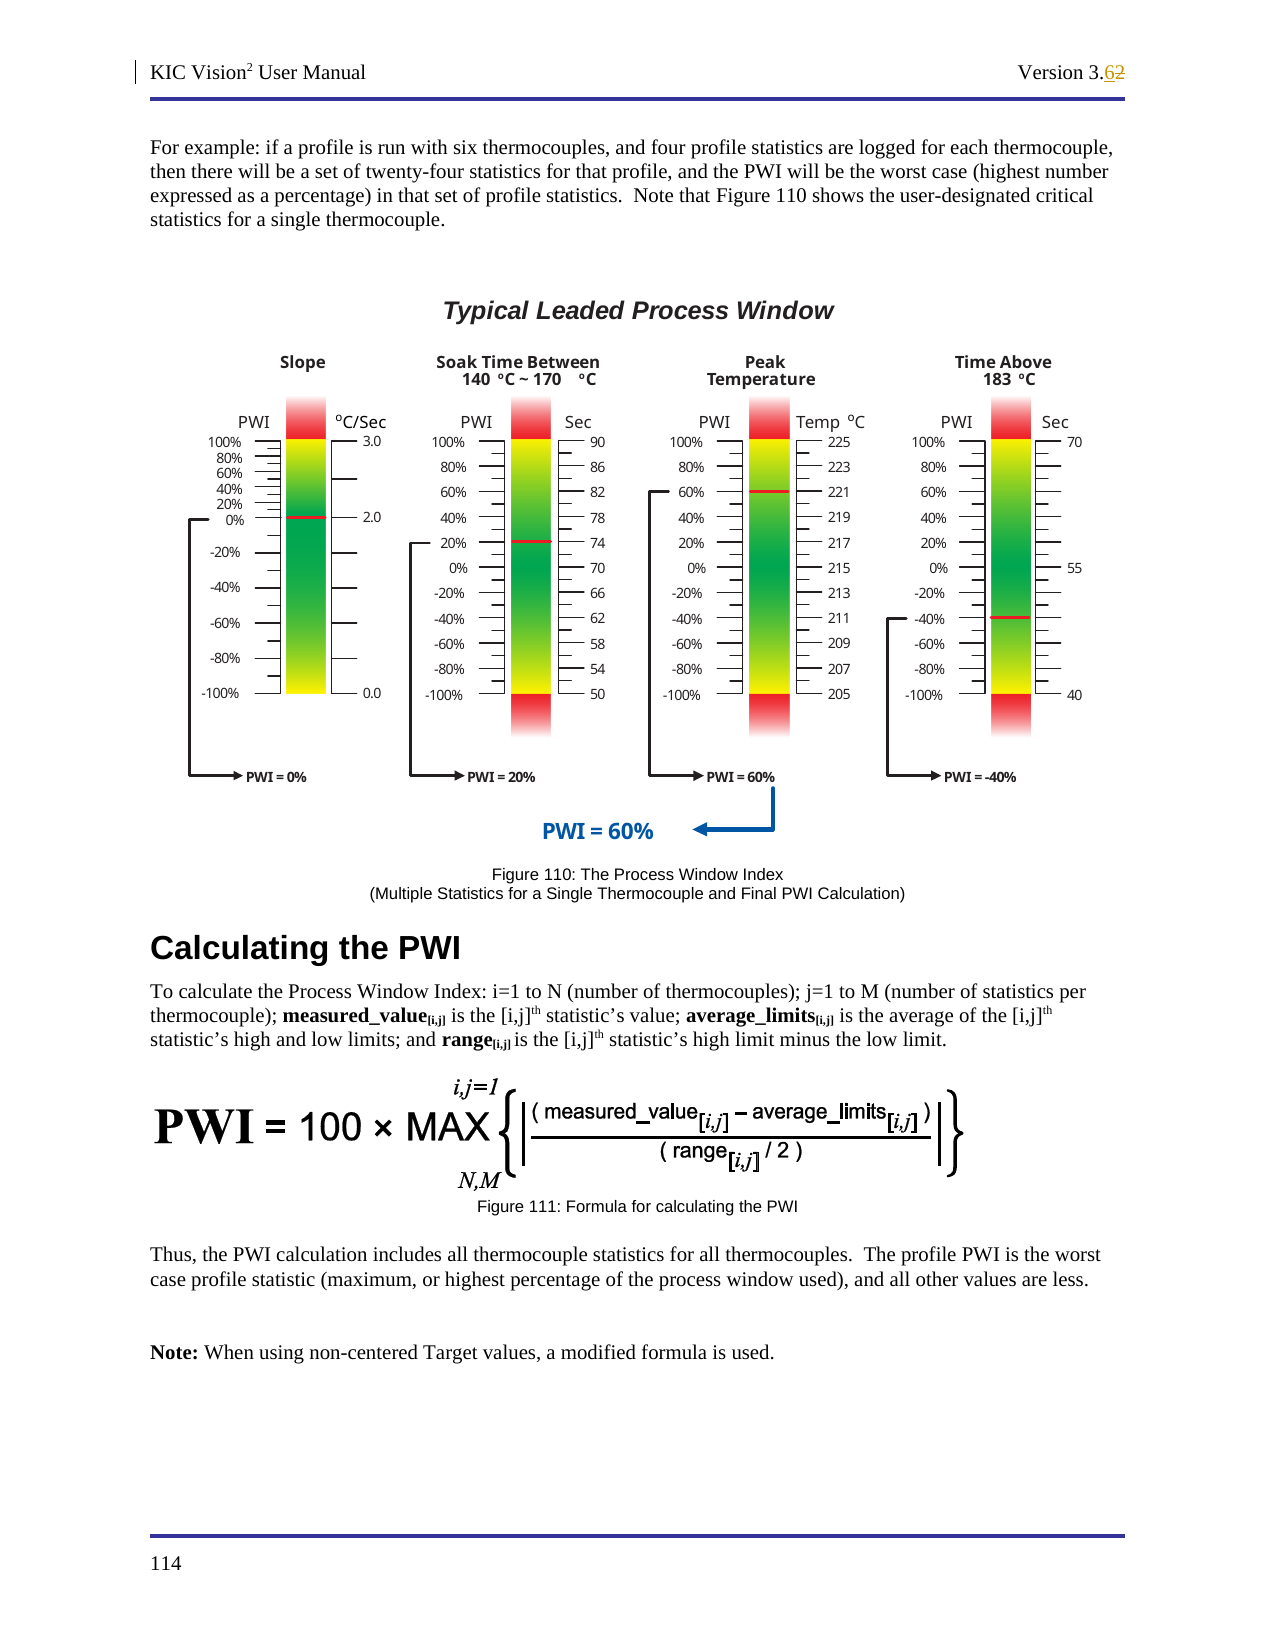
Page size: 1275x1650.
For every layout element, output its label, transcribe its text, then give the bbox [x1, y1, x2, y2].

text Note: When using non-centered Target values, a modified formula is used. [150, 1339, 1125, 1364]
text Thus, the PWI calculation includes all thermocouple statistics for all thermocouples. The profile PWI is the worst case profile statistic (maximum, or highest percentage of the process window used), and all other values are less. [150, 1242, 1125, 1291]
subtitle Calculating the PWI [150, 928, 1125, 966]
text To calculate the Process Window Index: i=1 to N (number of thermocouples); j=1 to M (number of statistics per thermocouple); measured_value[i,j] is the [i,j]th statistic’s value; average_limits[i,j] is the average of the [i,j]th statistic’s high and low limits; and range[i,j] is the [i,j]th statistic’s high limit minus the low limit. [150, 979, 1125, 1051]
